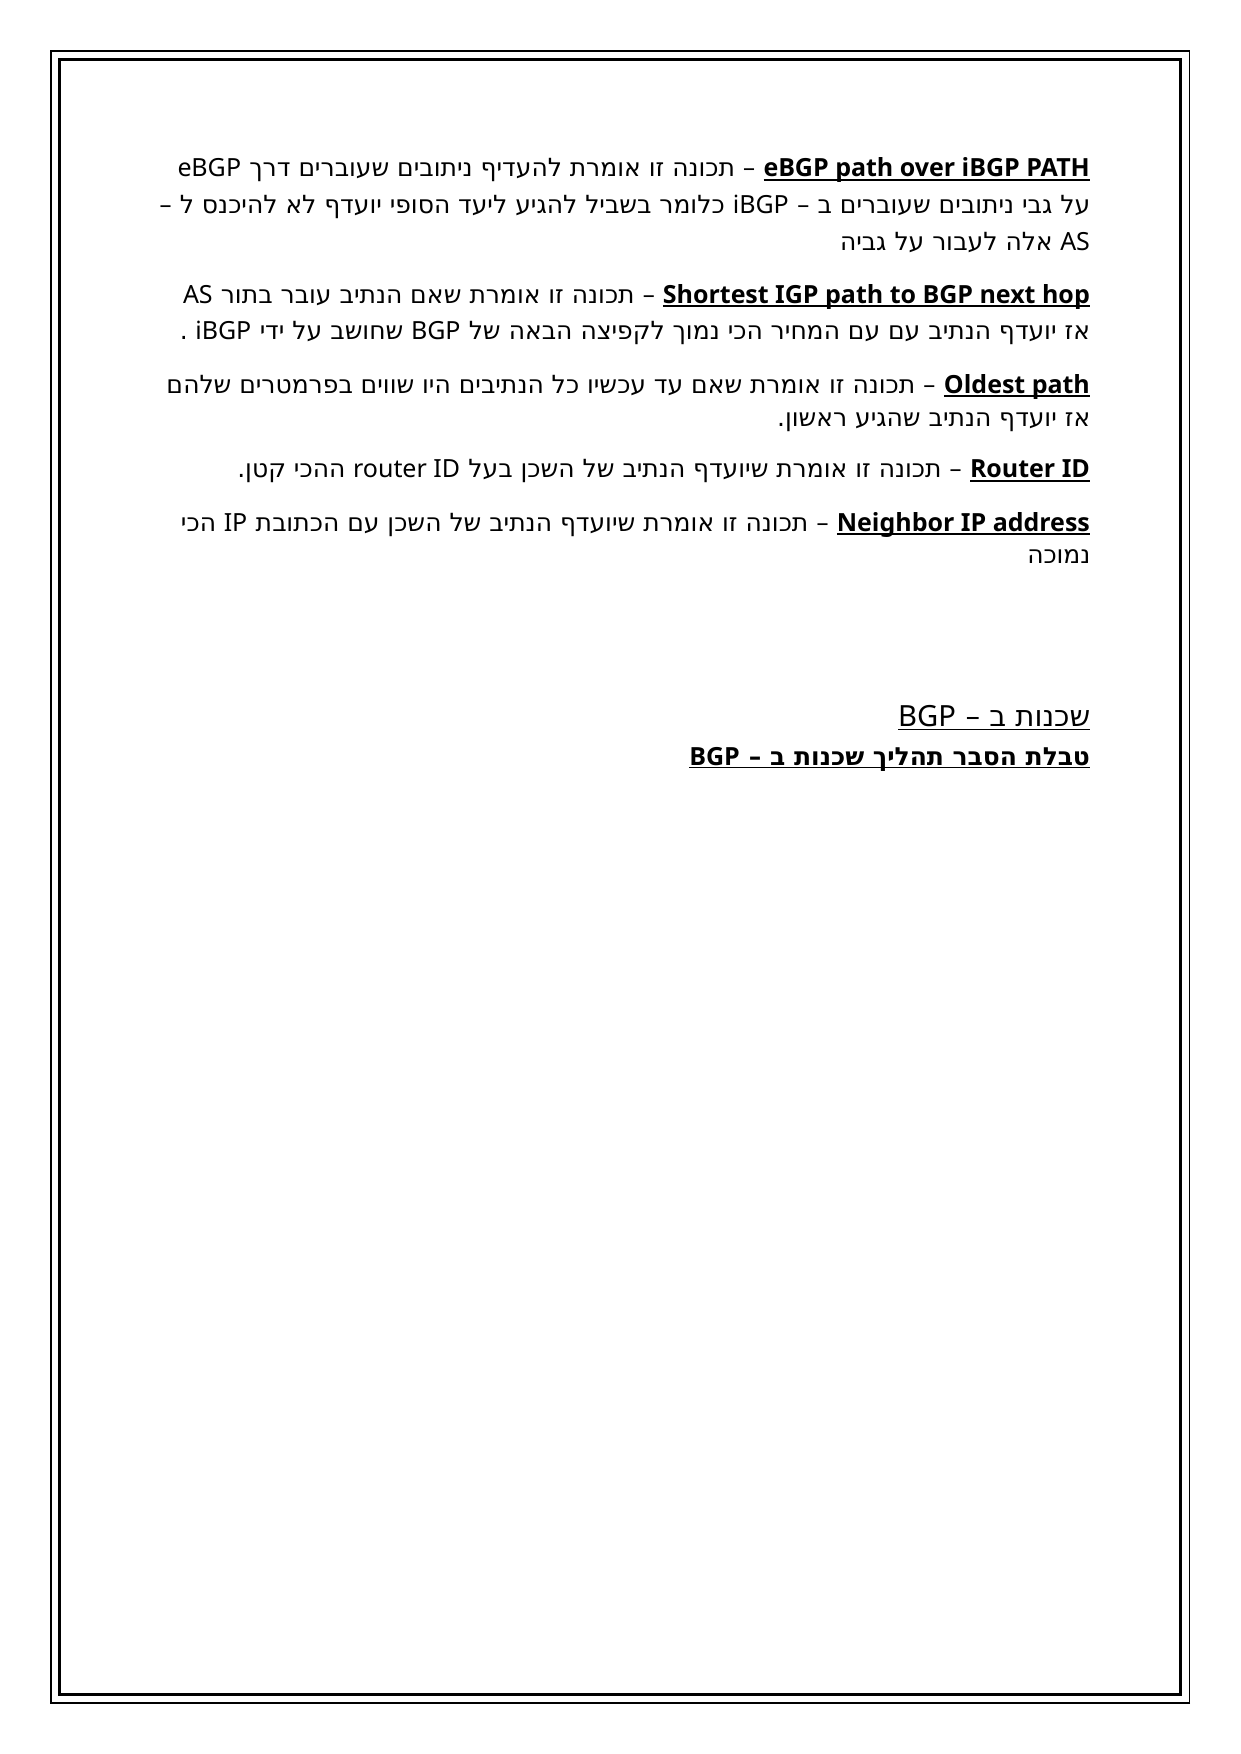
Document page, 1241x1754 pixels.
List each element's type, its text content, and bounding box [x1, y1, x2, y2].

text Neighbor IP address – תכונה זו אומרת שיועדף הנתיב של השכן עם הכתובת IP הכי נמוכה [150, 504, 1090, 570]
subtitle שכנות ב – BGP [150, 696, 1090, 735]
text Oldest path – תכונה זו אומרת שאם עד עכשיו כל הנתיבים היו שווים בפרמטרים שלהם אז יועדף הנתיב שהגיע ראשון. [150, 366, 1090, 432]
text eBGP path over iBGP PATH – תכונה זו אומרת להעדיף ניתובים שעוברים דרך eBGP על גבי ניתובים שעוברים ב – iBGP כלומר בשביל להגיע ליעד הסופי יועדף לא להיכנס ל – AS אלה לעבור על גביה [150, 150, 1090, 257]
text Shortest IGP path to BGP next hop – תכונה זו אומרת שאם הנתיב עובר בתור AS אז יועדף הנתיב עם עם המחיר הכי נמוך לקפיצה הבאה של BGP שחושב על ידי iBGP . [150, 277, 1090, 347]
text טבלת הסבר תהליך שכנות ב – BGP [150, 738, 1090, 772]
text Router ID – תכונה זו אומרת שיועדף הנתיב של השכן בעל router ID ההכי קטן. [150, 451, 1090, 485]
